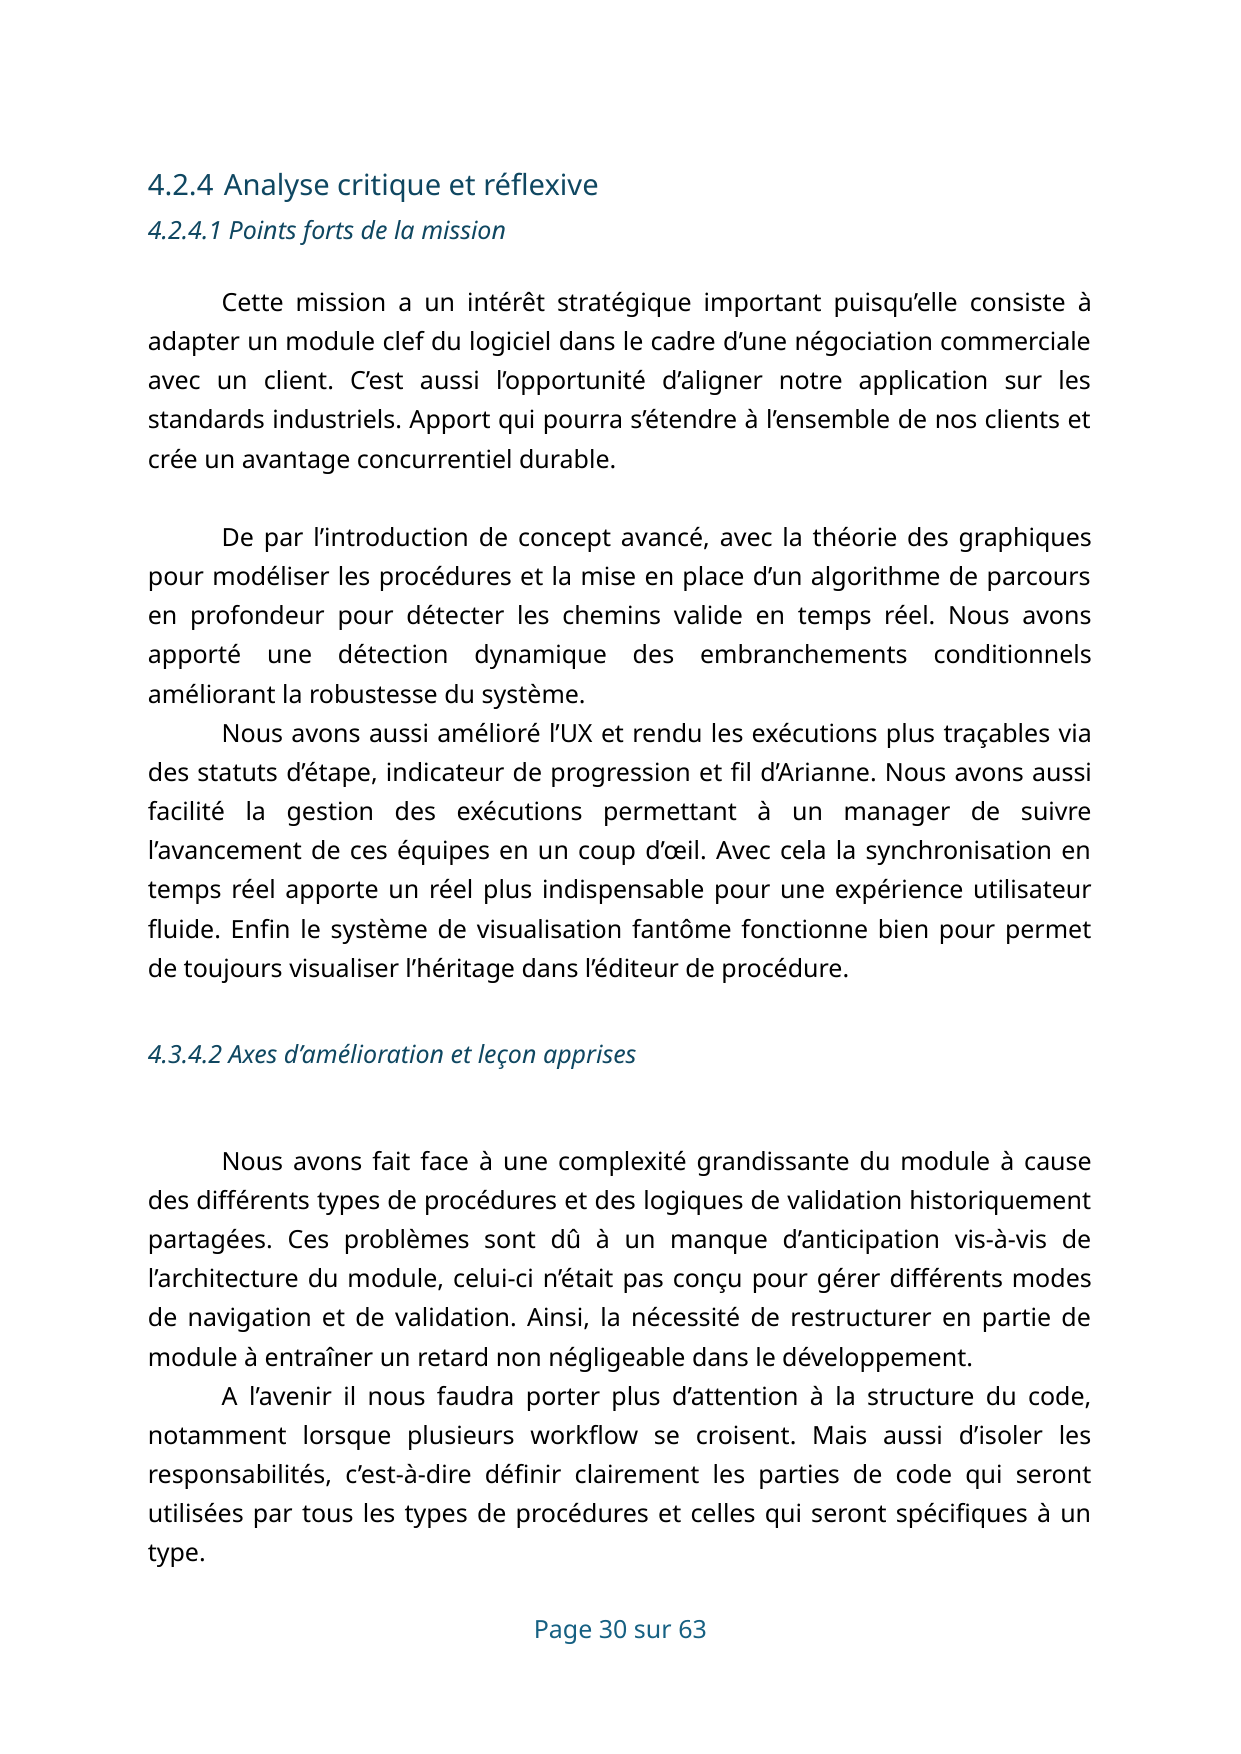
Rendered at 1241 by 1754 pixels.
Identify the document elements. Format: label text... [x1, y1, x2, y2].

text Nous avons fait face à une complexité grandissante du module à cause des différents types de procédures et des logiques de validation historiquement partagées. Ces problèmes sont dû à un manque d’anticipation vis-à-vis de l’architecture du module, celui-ci n’était pas conçu pour gérer différents modes de navigation et de validation. Ainsi, la nécessité de restructurer en partie de module à entraîner un retard non négligeable dans le développement. [148, 1143, 1093, 1373]
text Nous avons aussi amélioré l’UX et rendu les exécutions plus traçables via des statuts d’étape, indicateur de progression et fil d’Arianne. Nous avons aussi facilité la gestion des exécutions permettant à un manager de suivre l’avancement de ces équipes en un coup d’œil. Avec cela la synchronisation en temps réel apporte un réel plus indispensable pour une expérience utilisateur fluide. Enfin le système de visualisation fantôme fonctionne bien pour permet de toujours visualiser l’héritage dans l’éditeur de procédure. [148, 715, 1093, 984]
subtitle Analyse critique et réflexive [148, 164, 1093, 204]
text A l’avenir il nous faudra porter plus d’attention à la structure du code, notamment lorsque plusieurs workflow se croisent. Mais aussi d’isoler les responsabilités, c’est-à-dire définir clairement les parties de code qui seront utilisées par tous les types de procédures et celles qui seront spécifiques à un type. [148, 1378, 1093, 1569]
subtitle 4.3.4.2 Axes d’amélioration et leçon apprises [148, 1037, 1093, 1071]
text De par l’introduction de concept avancé, avec la théorie des graphiques pour modéliser les procédures et la mise en place d’un algorithme de parcours en profondeur pour détecter les chemins valide en temps réel. Nous avons apporté une détection dynamique des embranchements conditionnels améliorant la robustesse du système. [148, 519, 1093, 710]
text Cette mission a un intérêt stratégique important puisqu’elle consiste à adapter un module clef du logiciel dans le cadre d’une négociation commerciale avec un client. C’est aussi l’opportunité d’aligner notre application sur les standards industriels. Apport qui pourra s’étendre à l’ensemble de nos clients et crée un avantage concurrentiel durable. [148, 284, 1093, 475]
subtitle 4.2.4.1 Points forts de la mission [148, 212, 1093, 246]
